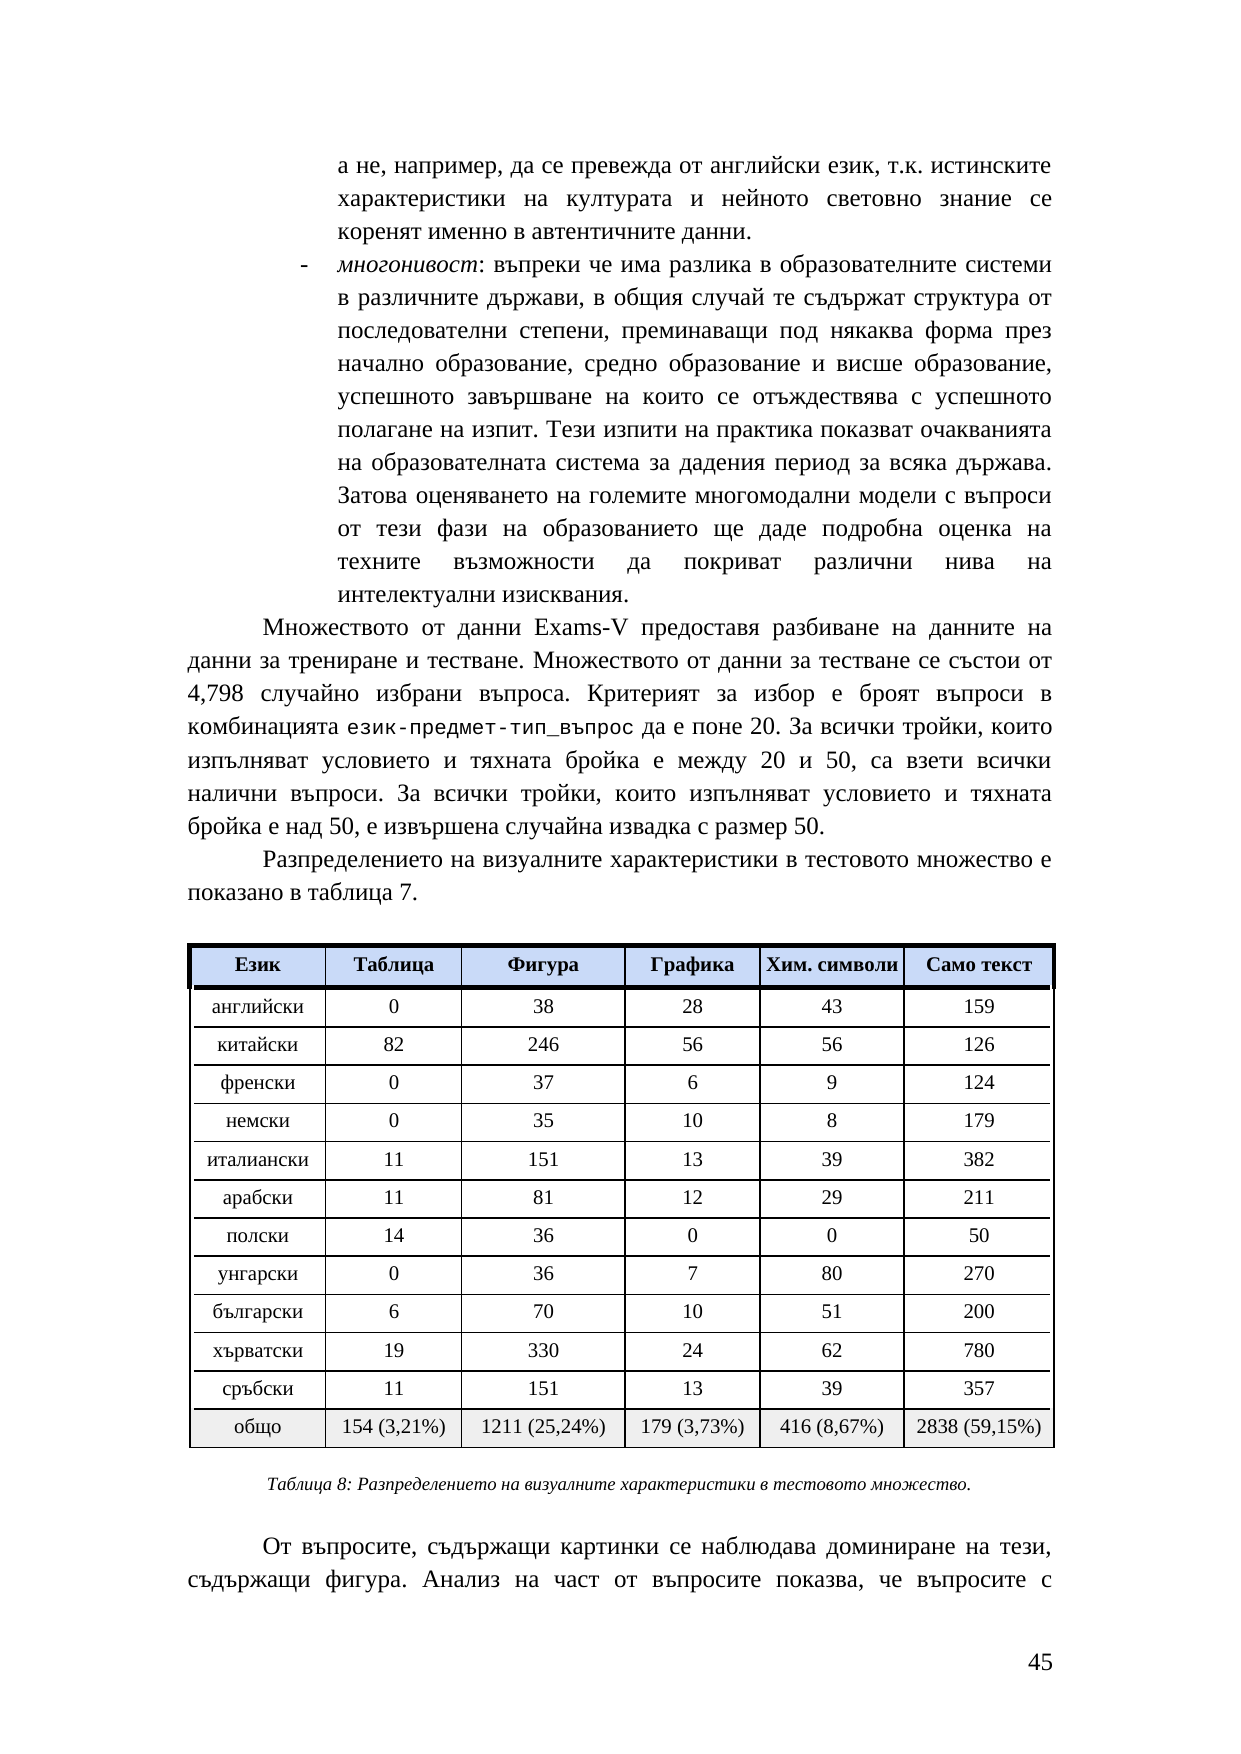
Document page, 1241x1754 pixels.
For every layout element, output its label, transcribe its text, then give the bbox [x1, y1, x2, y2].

table_cell 0 [326, 990, 461, 1026]
table_cell сръбски [191, 1370, 325, 1408]
table_cell български [191, 1294, 325, 1332]
table_cell хърватски [191, 1332, 325, 1370]
table_cell 151 [462, 1142, 624, 1179]
table_cell 0 [626, 1219, 759, 1255]
table_header Таблица [326, 948, 461, 985]
table_cell 13 [626, 1142, 759, 1179]
table_cell 11 [326, 1372, 461, 1408]
table_cell 82 [326, 1028, 461, 1064]
table_cell 28 [626, 990, 759, 1026]
table_cell немски [191, 1103, 325, 1141]
table_header Език [192, 948, 325, 985]
table_cell 0 [326, 1066, 461, 1102]
table_cell 51 [761, 1295, 903, 1332]
table_cell 179 (3,73%) [626, 1410, 759, 1447]
table_cell 12 [626, 1181, 759, 1217]
table_cell 126 [905, 1026, 1053, 1064]
table_header Хим. символи [761, 948, 903, 985]
table_cell 151 [462, 1372, 624, 1408]
table_cell 2838 (59,15%) [905, 1408, 1053, 1447]
table_cell 0 [326, 1257, 461, 1294]
table_cell 1211 (25,24%) [462, 1410, 624, 1447]
table_header Фигура [462, 948, 624, 985]
table_cell 56 [626, 1028, 759, 1064]
table_cell 29 [761, 1181, 903, 1217]
table_cell 357 [905, 1370, 1053, 1408]
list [300, 150, 1053, 245]
table_cell 0 [761, 1219, 903, 1255]
table_cell 382 [905, 1141, 1053, 1179]
table_cell 270 [905, 1255, 1053, 1294]
table_cell 81 [462, 1181, 624, 1217]
text Разпределението на визуалните характеристики в тестовото множество е показано в таблица 7. [187, 844, 1053, 906]
table_cell 39 [761, 1372, 903, 1408]
table_cell 80 [761, 1257, 903, 1294]
table_cell китайски [191, 1026, 325, 1064]
table_cell 62 [761, 1333, 903, 1370]
table_cell полски [191, 1217, 325, 1255]
list многонивост: въпреки че има разлика в образователните системи в различните държави, в общия случай те съдържат структура от последователни степени, преминаващи под някаква форма през начално образование, средно образование и висше образование, успешното завършване на които се отъждествява с успешното полагане на изпит. Тези изпити на практика показват очакванията на образователната система за дадения период за всяка държава. Затова оценяването на големите многомодални модели с въпроси от тези фази на образованието ще даде подробна оценка на техните възможности да покриват различни нива на интелектуални изисквания. [300, 249, 1053, 608]
table_cell 13 [626, 1372, 759, 1408]
text Таблица 8: Разпределението на визуалните характеристики в тестовото множество. [187, 1448, 1053, 1494]
table_cell общо [191, 1408, 325, 1447]
table_cell 39 [761, 1142, 903, 1179]
table_cell 11 [326, 1181, 461, 1217]
table_cell арабски [191, 1179, 325, 1217]
table_cell 330 [462, 1333, 624, 1370]
table_cell 35 [462, 1104, 624, 1141]
table_cell 159 [905, 985, 1053, 1026]
table_cell френски [191, 1064, 325, 1102]
table_cell 9 [761, 1066, 903, 1102]
table_cell английски [191, 985, 325, 1026]
table_cell 0 [326, 1104, 461, 1141]
table_cell 37 [462, 1066, 624, 1102]
table_cell 14 [326, 1219, 461, 1255]
table_cell 43 [761, 990, 903, 1026]
table_cell 50 [905, 1217, 1053, 1255]
table_cell 24 [626, 1333, 759, 1370]
table_cell 10 [626, 1104, 759, 1141]
table_cell 19 [326, 1333, 461, 1370]
table_cell 416 (8,67%) [761, 1410, 903, 1447]
table_cell 211 [905, 1179, 1053, 1217]
table_header Само текст [905, 948, 1052, 985]
table_cell 246 [462, 1028, 624, 1064]
text Множеството от данни Exams-V предоставя разбиване на данните на данни за трениране и тестване. Множеството от данни за тестване се състои от 4,798 случайно избрани въпроса. Критерият за избор е броят въпроси в комбинацията език-предмет-тип_въпрос да е поне 20. За всички тройки, които изпълняват условието и тяхната бройка е между 20 и 50, са взети всички налични въпроси. За всички тройки, които изпълняват условието и тяхната бройка е над 50, е извършена случайна извадка с размер 50. [187, 612, 1053, 840]
table_cell унгарски [191, 1255, 325, 1294]
table_cell 154 (3,21%) [326, 1410, 461, 1447]
table_cell 36 [462, 1219, 624, 1255]
table_cell италиански [191, 1141, 325, 1179]
table_cell 11 [326, 1142, 461, 1179]
table_cell 780 [905, 1332, 1053, 1370]
table_cell 7 [626, 1257, 759, 1294]
table_cell 38 [462, 990, 624, 1026]
table_cell 124 [905, 1064, 1053, 1102]
table_cell 10 [626, 1295, 759, 1332]
table_cell 56 [761, 1028, 903, 1064]
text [187, 1531, 1053, 1592]
table_cell 6 [626, 1066, 759, 1102]
table_cell 6 [326, 1295, 461, 1332]
table_cell 36 [462, 1257, 624, 1294]
table_cell 8 [761, 1104, 903, 1141]
table_cell 179 [905, 1103, 1053, 1141]
table_cell 200 [905, 1294, 1053, 1332]
table_header Графика [626, 948, 759, 985]
table_cell 70 [462, 1295, 624, 1332]
